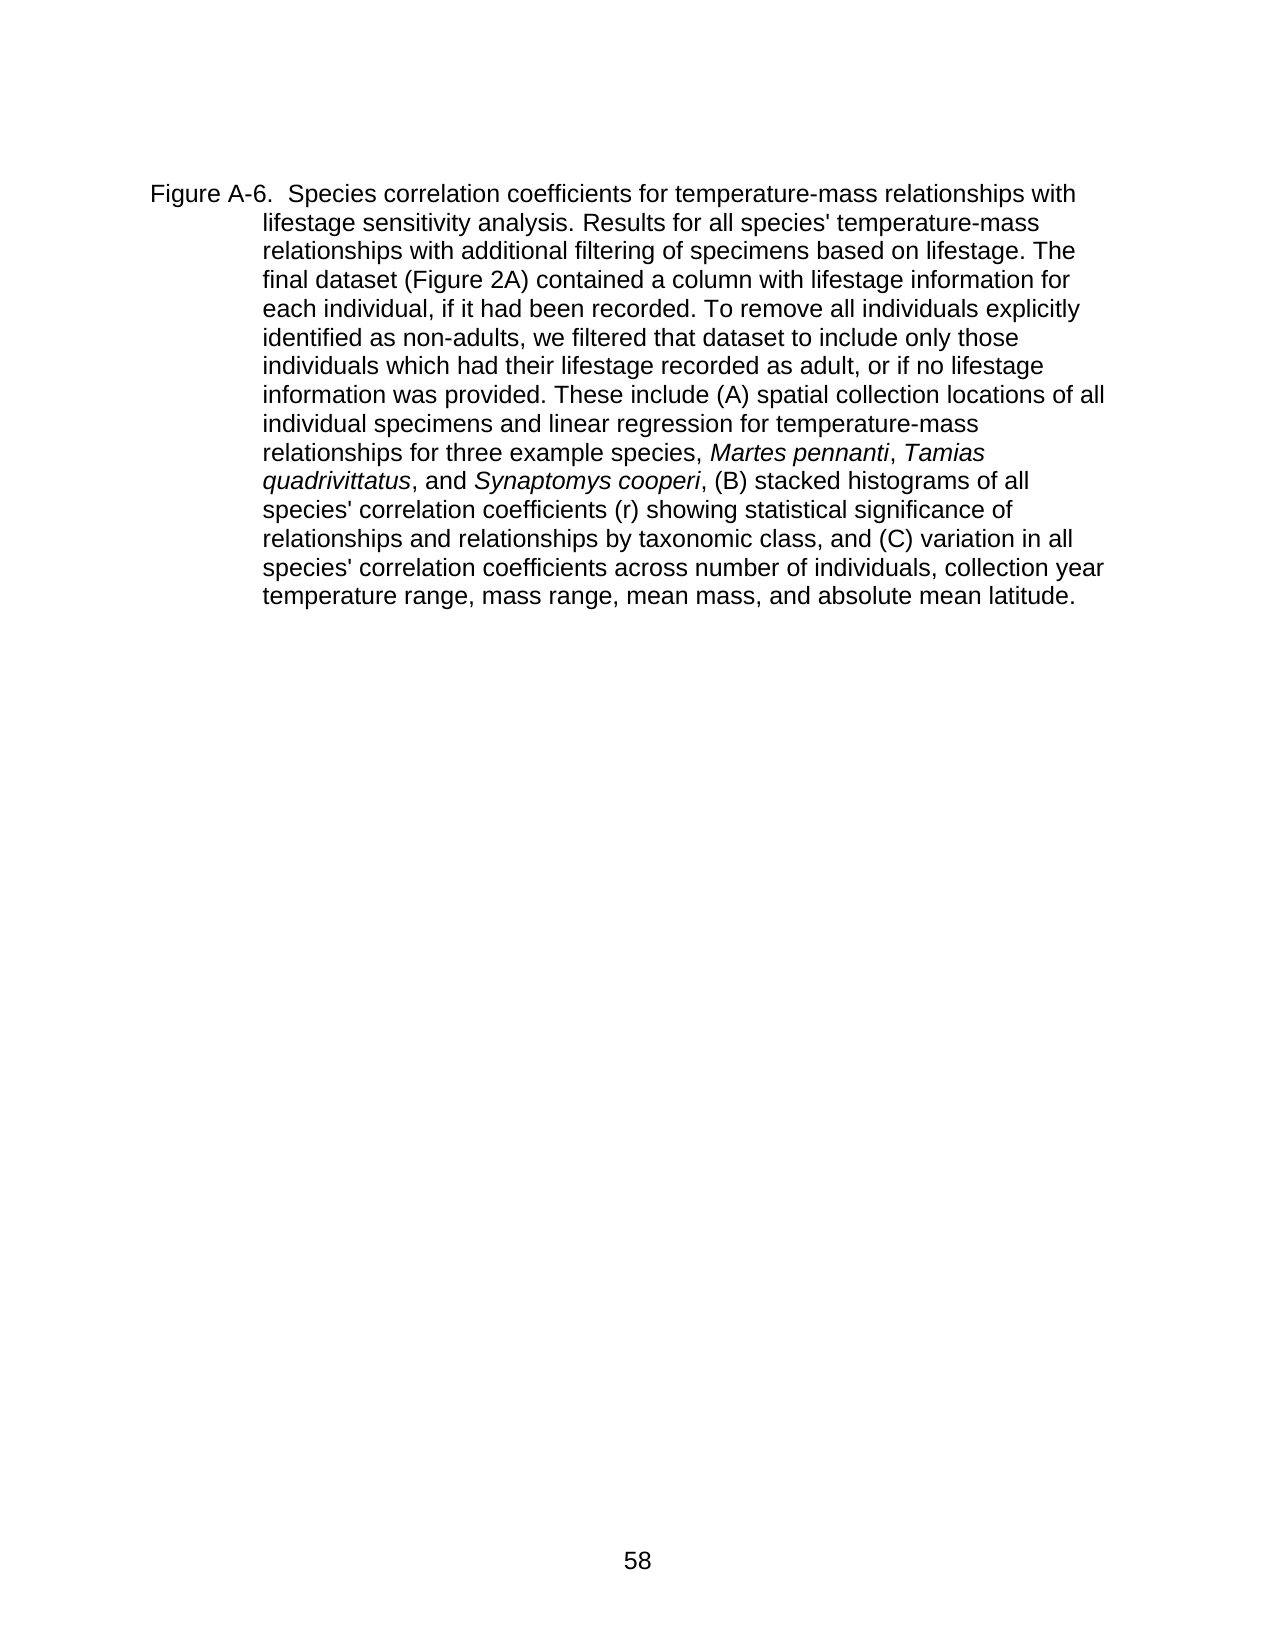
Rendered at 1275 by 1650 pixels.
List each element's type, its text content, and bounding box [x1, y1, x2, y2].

text Figure A-6. Species correlation coefficients for temperature-mass relationships with lifestage sensitivity analysis. Results for all species' temperature-mass relationships with additional filtering of specimens based on lifestage. The final dataset (Figure 2A) contained a column with lifestage information for each individual, if it had been recorded. To remove all individuals explicitly identified as non-adults, we filtered that dataset to include only those individuals which had their lifestage recorded as adult, or if no lifestage information was provided. These include (A) spatial collection locations of all individual specimens and linear regression for temperature-mass relationships for three example species, Martes pennanti, Tamias quadrivittatus, and Synaptomys cooperi, (B) stacked histograms of all species' correlation coefficients (r) showing statistical significance of relationships and relationships by taxonomic class, and (C) variation in all species' correlation coefficients across number of individuals, collection year temperature range, mass range, mean mass, and absolute mean latitude. [150, 179, 1125, 610]
